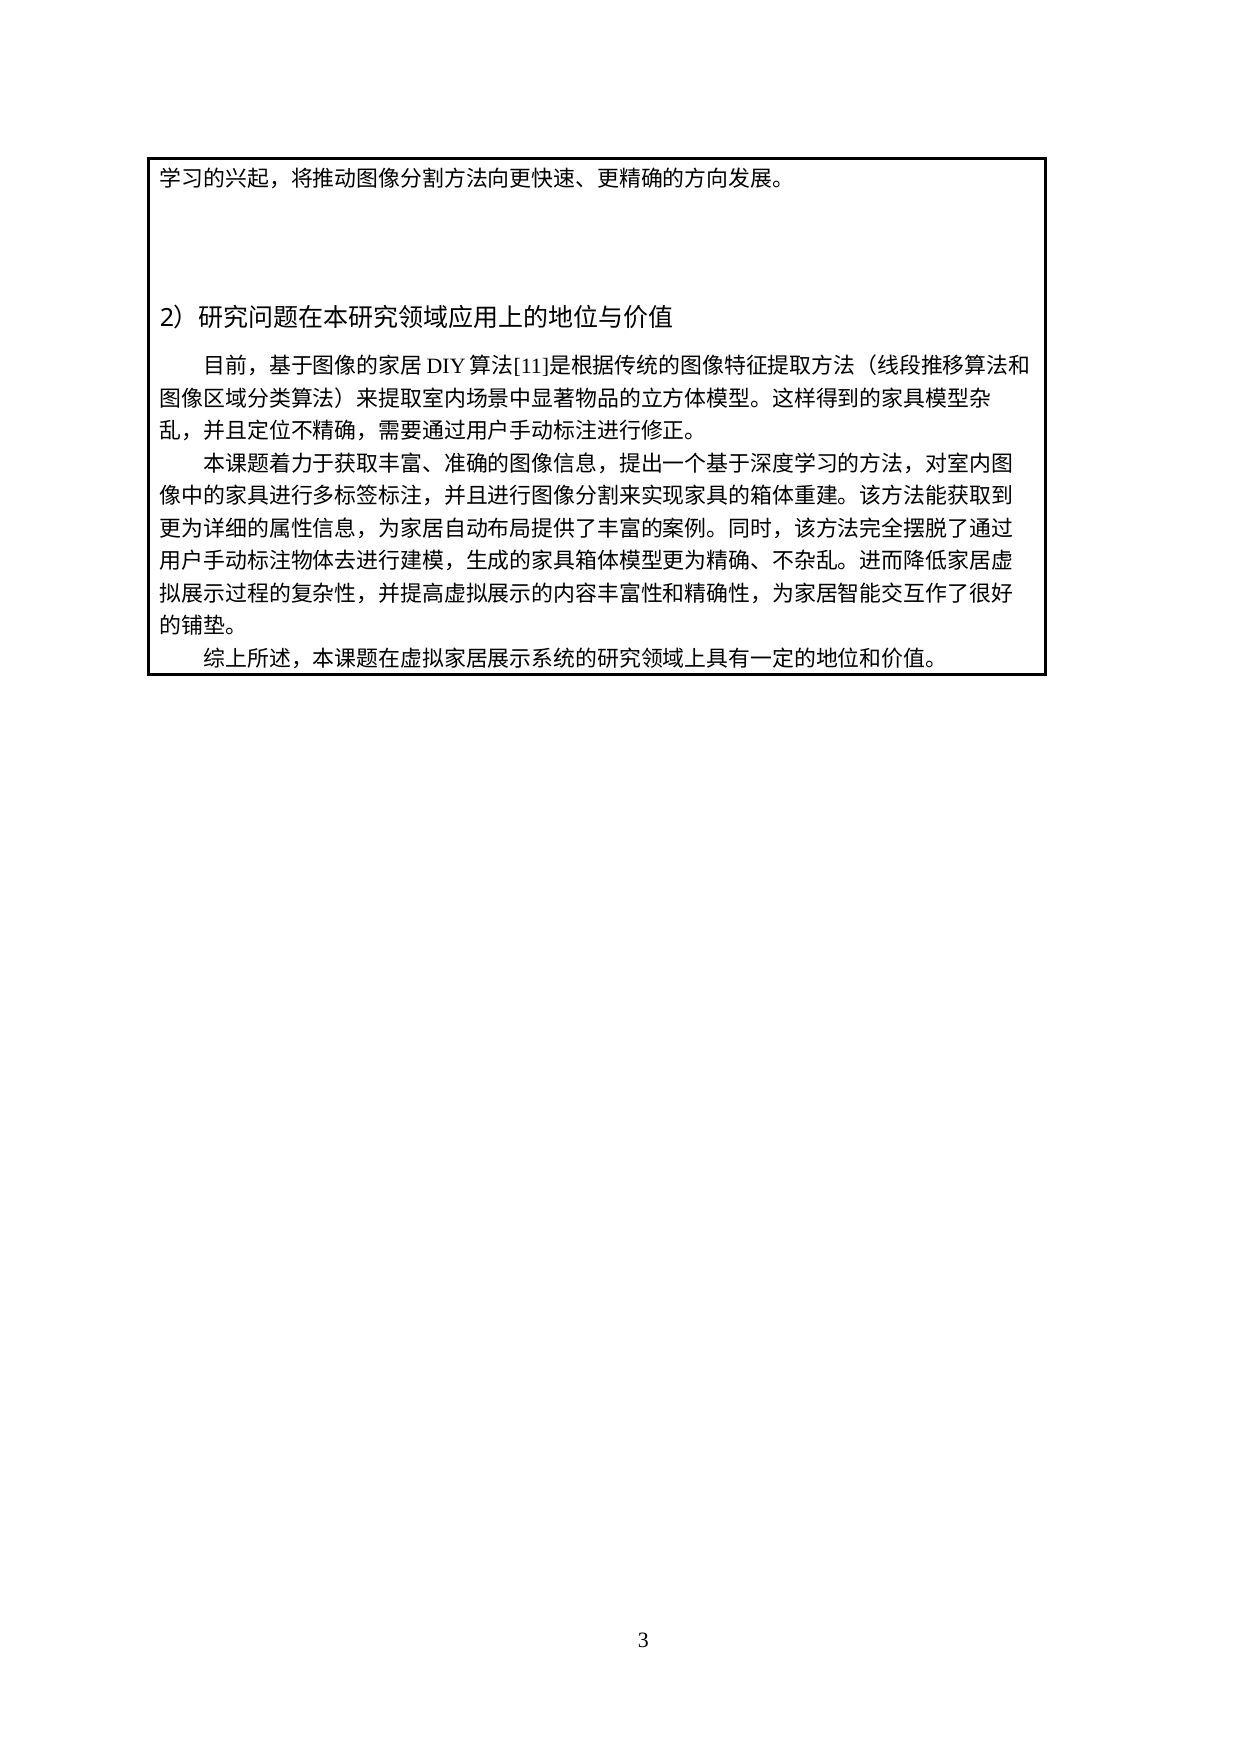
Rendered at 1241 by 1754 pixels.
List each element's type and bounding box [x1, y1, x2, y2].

table_header [150, 160, 1044, 673]
